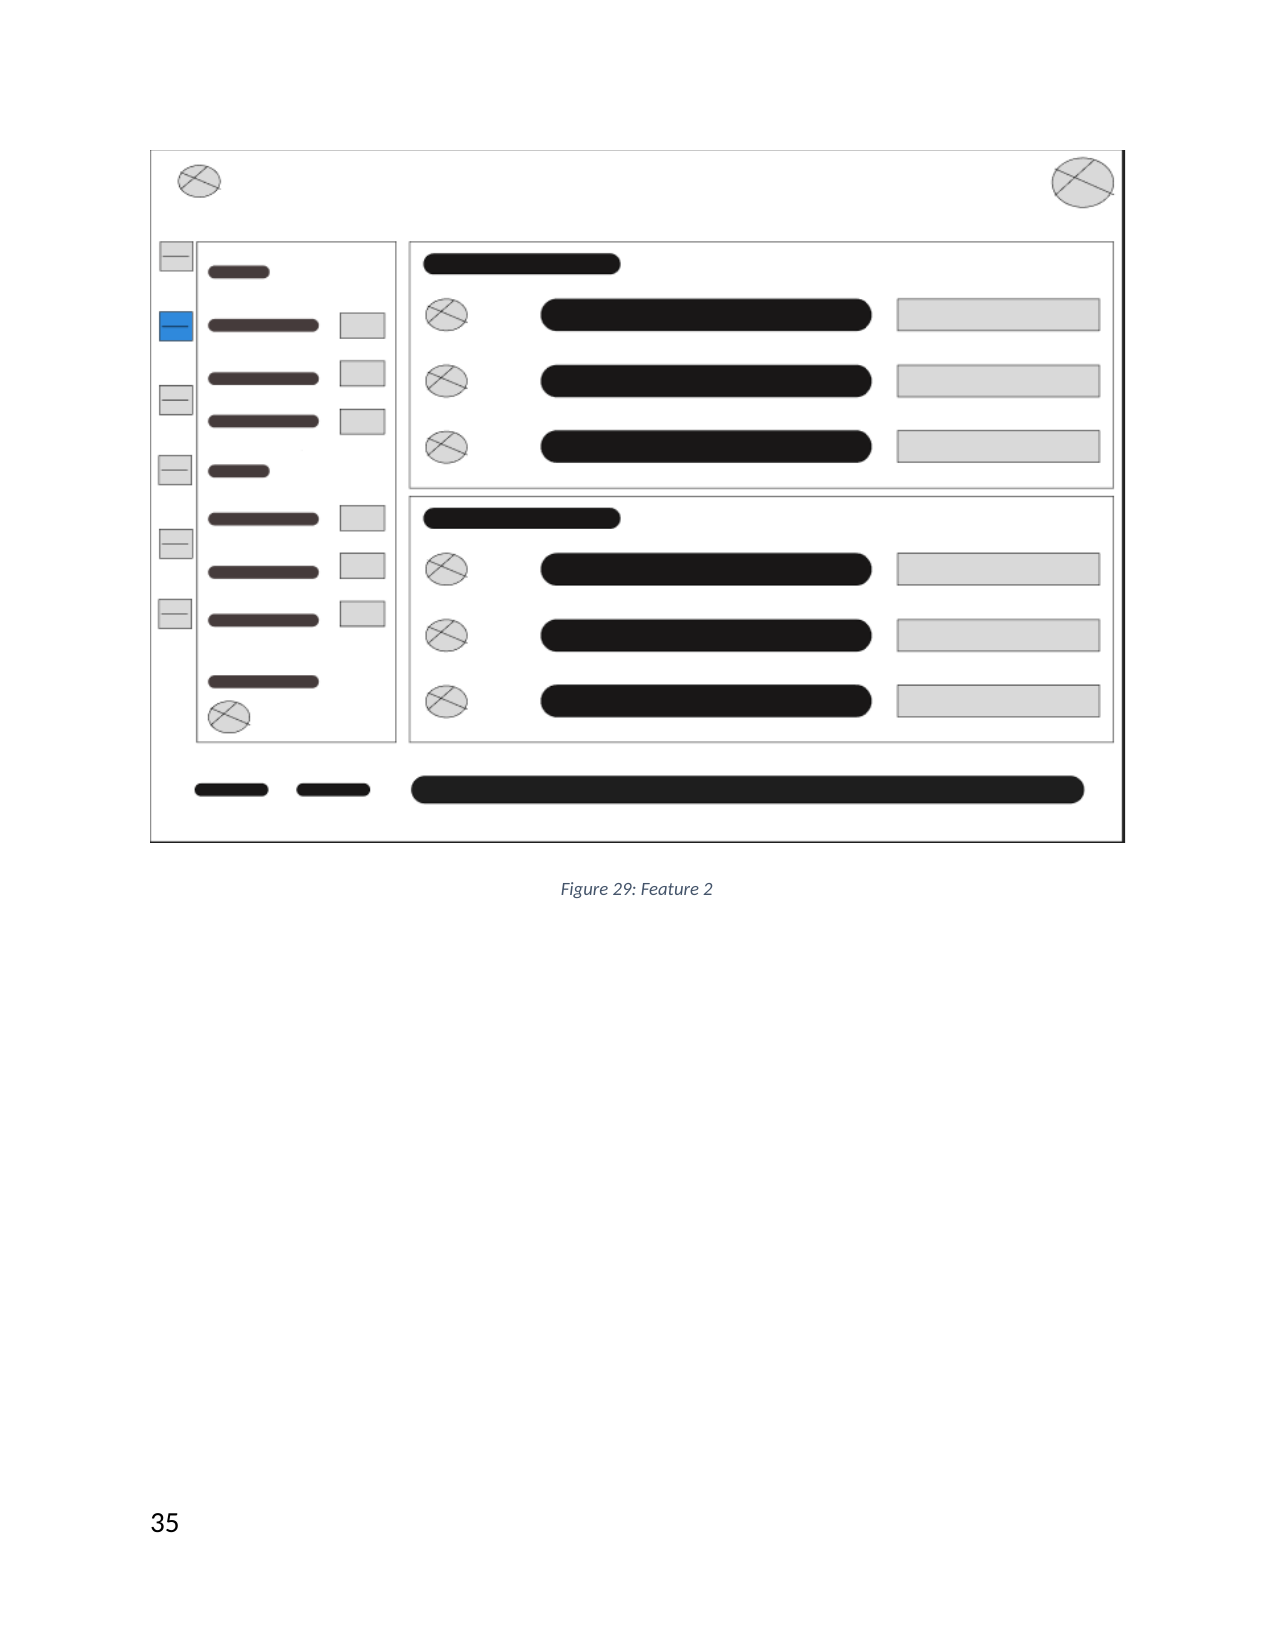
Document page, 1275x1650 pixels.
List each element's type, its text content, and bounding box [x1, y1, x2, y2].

picture [150, 150, 1125, 843]
text Figure 29: Feature 2 [150, 877, 1125, 900]
